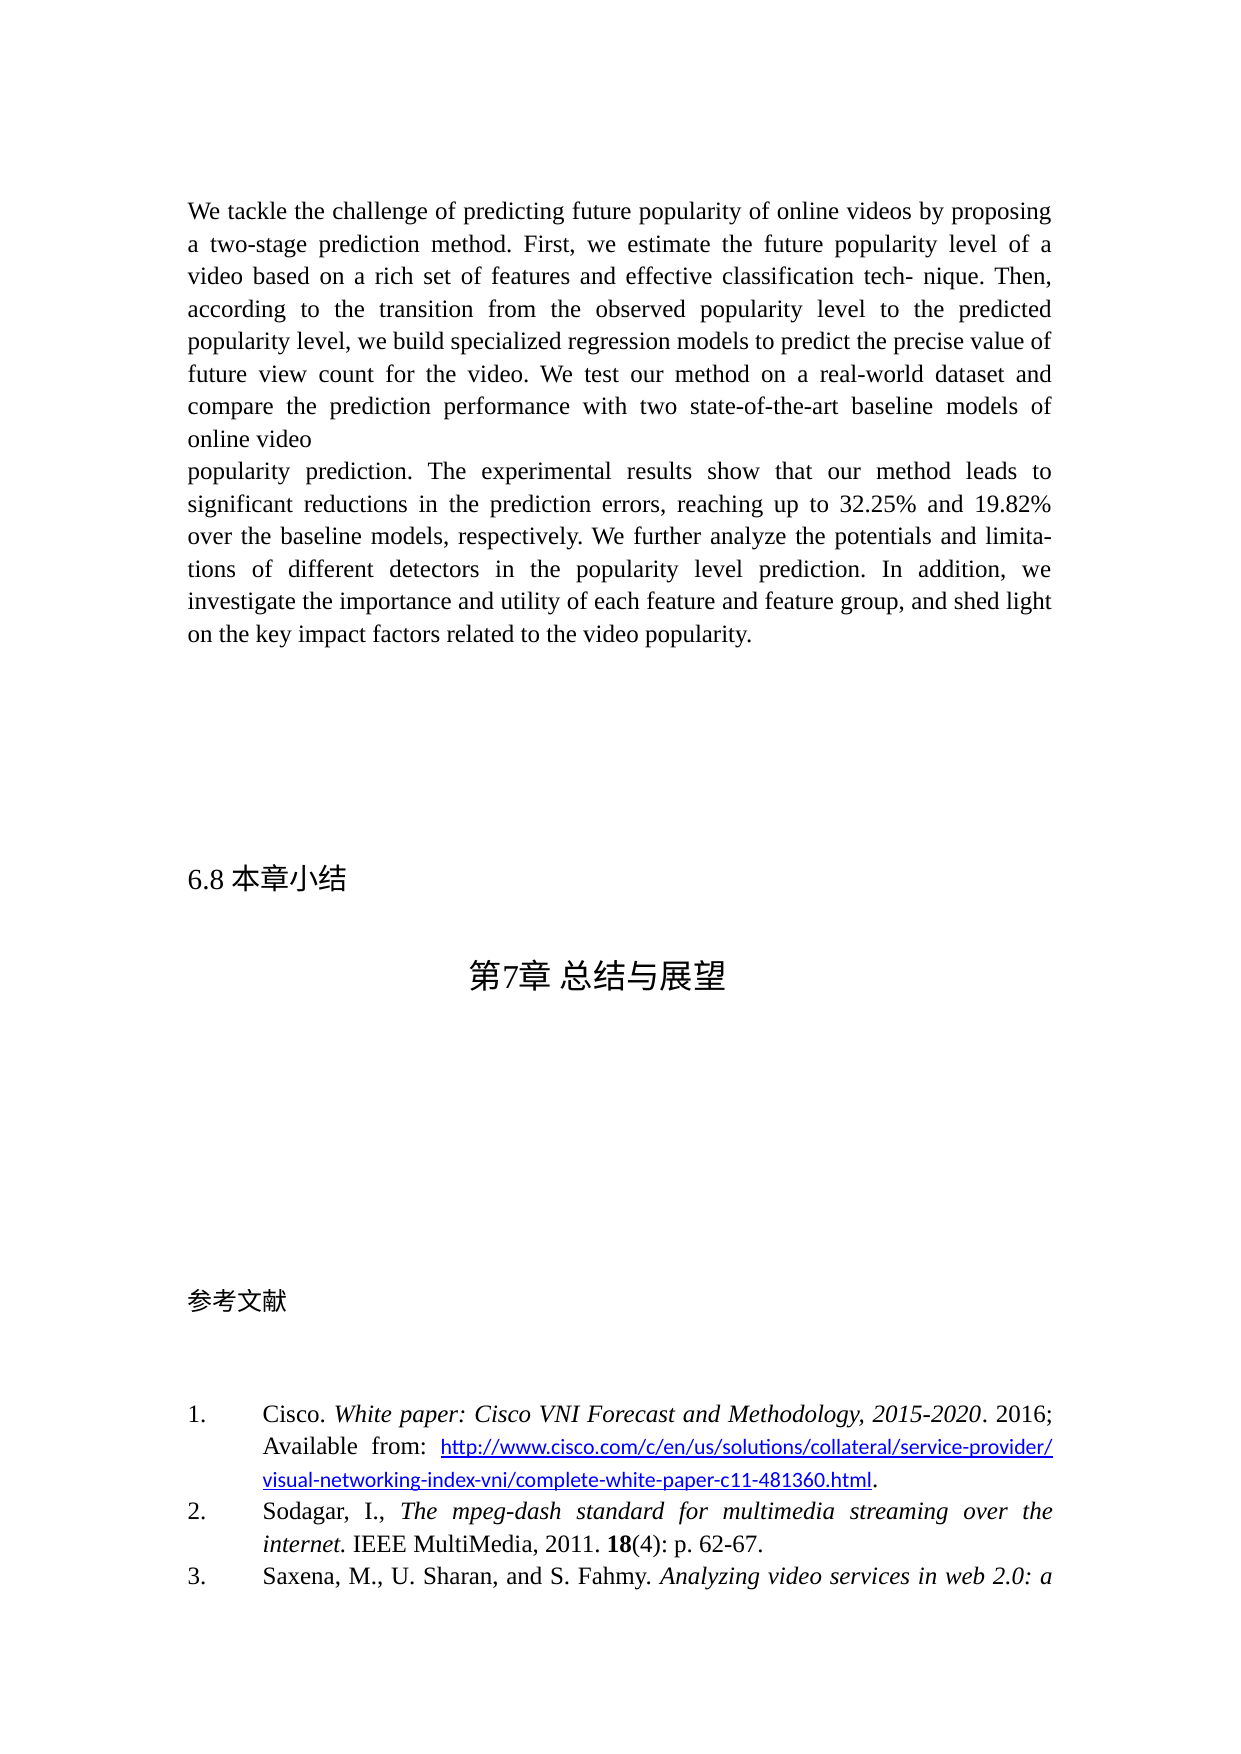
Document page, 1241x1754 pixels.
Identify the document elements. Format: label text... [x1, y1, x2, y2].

text 2. Sodagar, I., The mpeg-dash standard for multimedia streaming over the internet. IEEE MultiMedia, 2011. 18(4): p. 62-67. [187, 1494, 1053, 1559]
text 总结与展望 [187, 942, 1053, 1007]
text popularity prediction. The experimental results show that our method leads to significant reductions in the prediction errors, reaching up to 32.25% and 19.82% over the baseline models, respectively. We further analyze the potentials and limita- tions of different detectors in the popularity level prediction. In addition, we investigate the importance and utility of each feature and feature group, and shed light on the key impact factors related to the video popularity. [187, 454, 1053, 649]
text We tackle the challenge of predicting future popularity of online videos by proposing a two-stage prediction method. First, we estimate the future popularity level of a video based on a rich set of features and effective classification tech- nique. Then, according to the transition from the observed popularity level to the predicted popularity level, we build specialized regression models to predict the precise value of future view count for the video. We test our method on a real-world dataset and compare the prediction performance with two state-of-the-art baseline models of online video [187, 194, 1053, 454]
text 参考文献 [187, 1267, 1053, 1332]
text 1. Cisco. White paper: Cisco VNI Forecast and Methodology, 2015-2020. 2016; Available from: http://www.cisco.com/c/en/us/solutions/collateral/service-provider/visual-networking-index-vni/complete-white-paper-c11-481360.html. [187, 1397, 1053, 1494]
text 本章小结 [187, 844, 1053, 909]
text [187, 1559, 1053, 1592]
